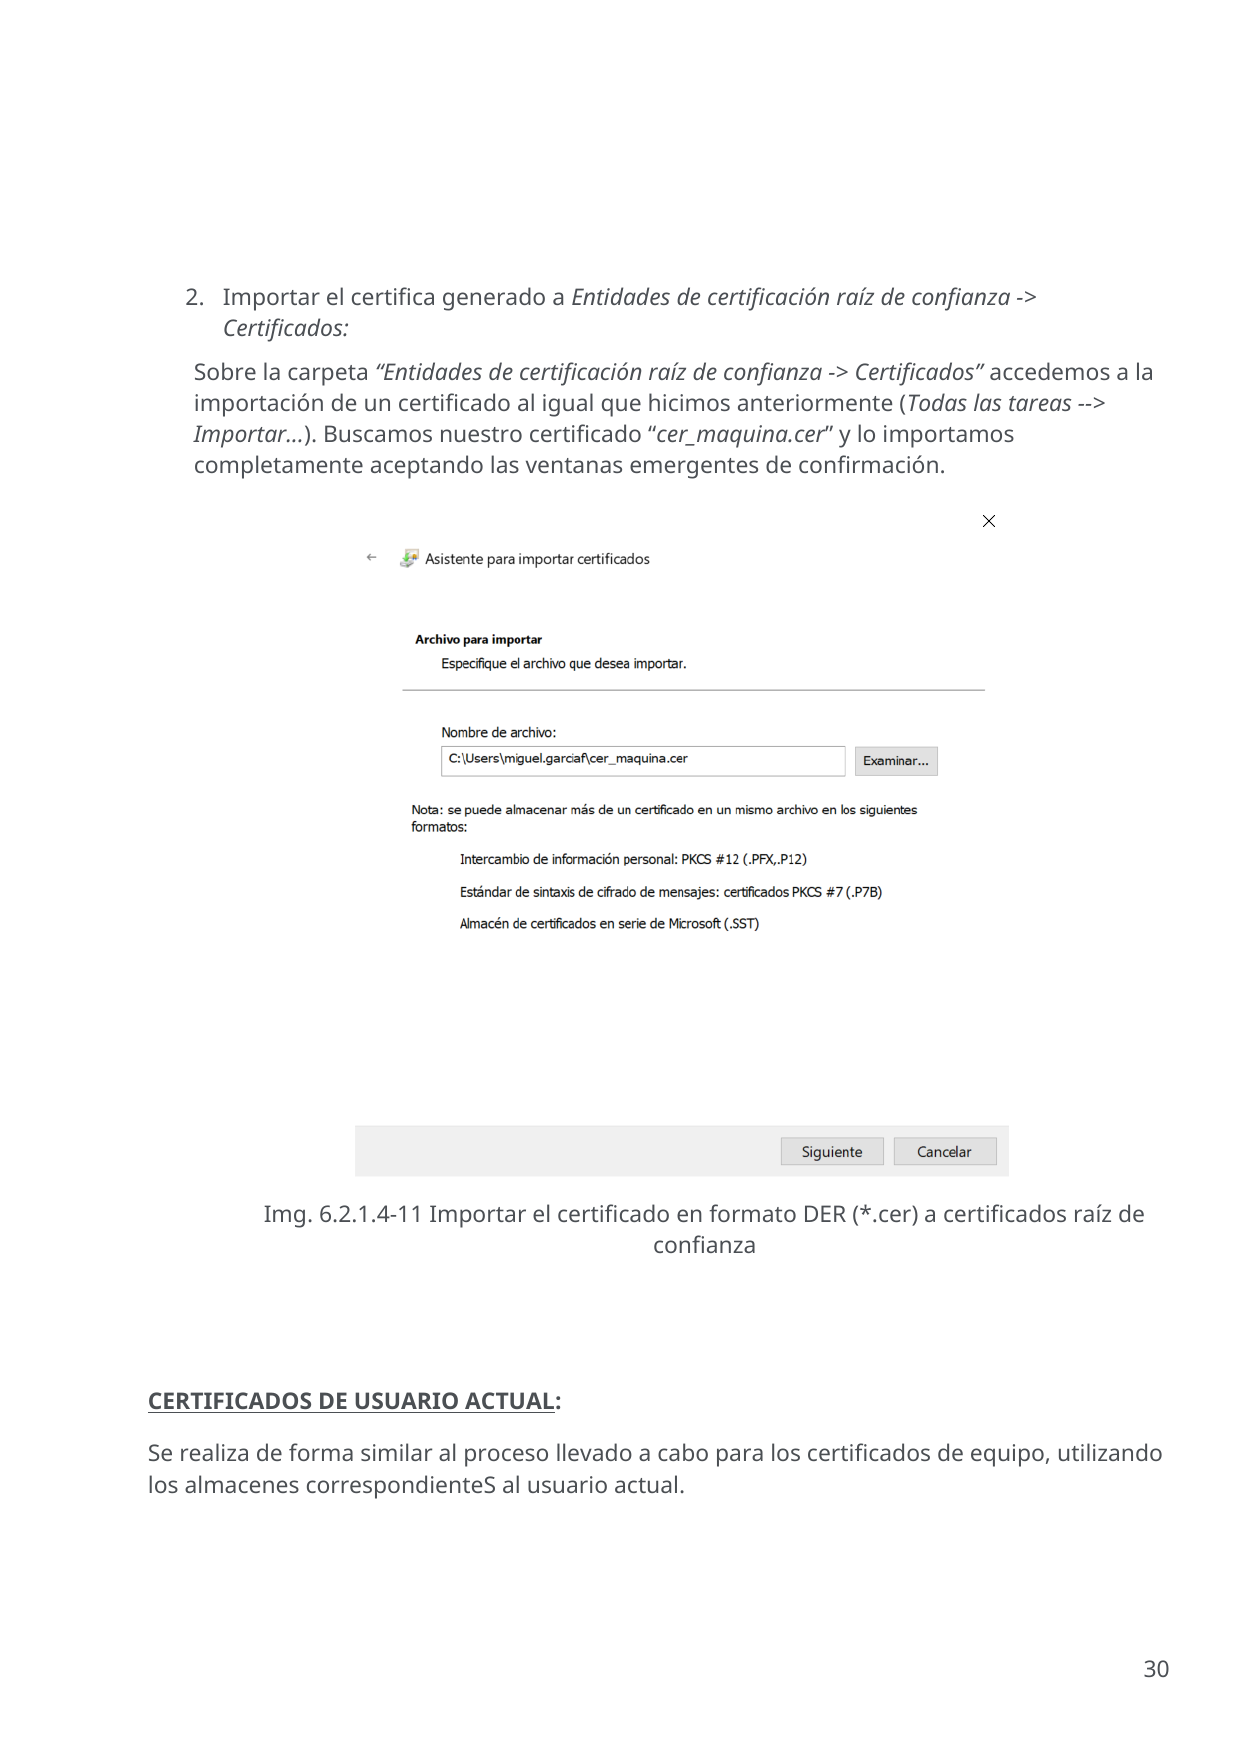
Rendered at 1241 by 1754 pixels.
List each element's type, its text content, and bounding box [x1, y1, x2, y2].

text Sobre la carpeta “Entidades de certificación raíz de confianza -> Certificados” accedemos a la importación de un certificado al igual que hicimos anteriormente (Todas las tareas --> Importar...). Buscamos nuestro certificado “cer_maquina.cer” y lo importamos completamente aceptando las ventanas emergentes de confirmación. [194, 356, 1169, 481]
text Se realiza de forma similar al proceso llevado a cabo para los certificados de equipo, utilizando los almacenes correspondienteS al usuario actual. [148, 1437, 1169, 1500]
list Importar el certifica generado a Entidades de certificación raíz de confianza -> Certificados: [185, 281, 1169, 343]
text CERTIFICADOS DE USUARIO ACTUAL: [148, 1385, 1169, 1417]
text Img. 6.2.1.4-11 Importar el certificado en formato DER (*.cer) a certificados raíz de confianza [240, 1198, 1169, 1260]
